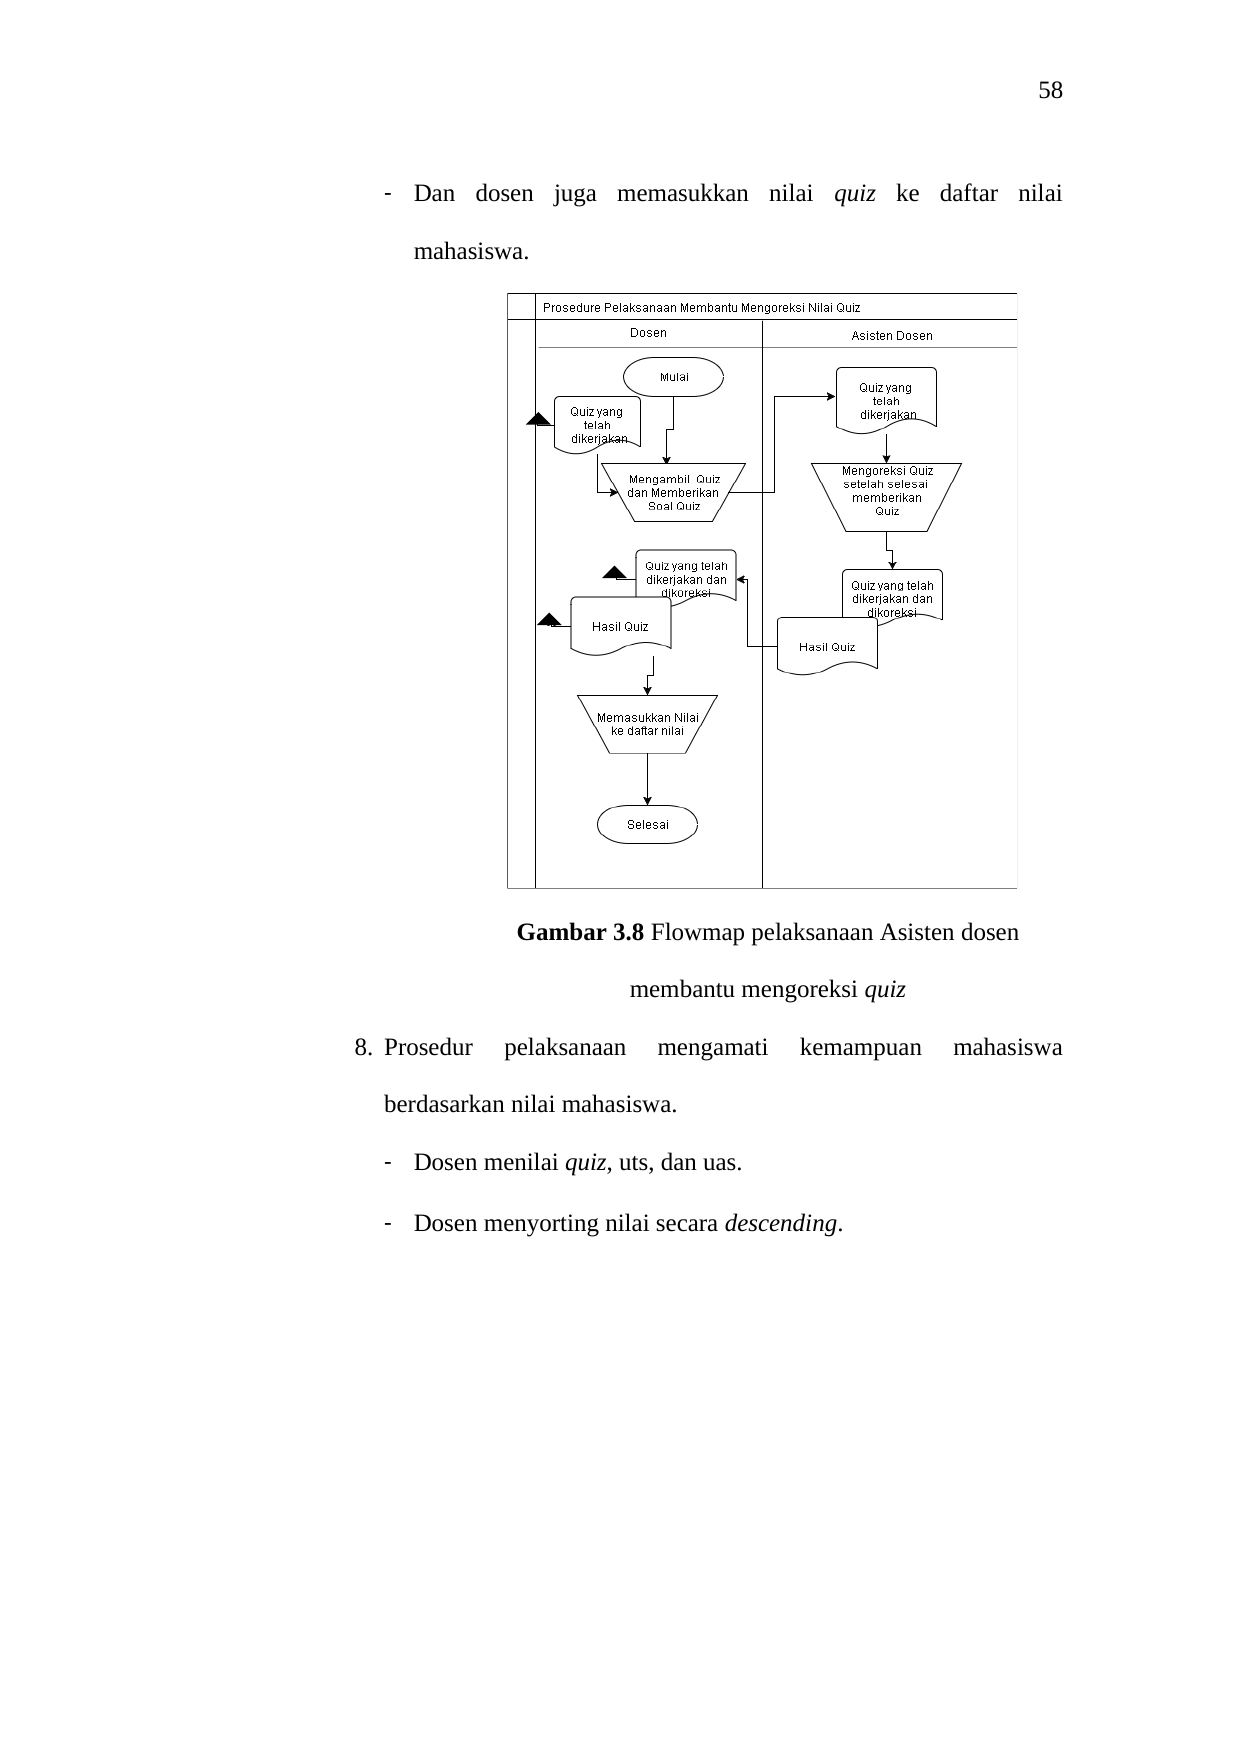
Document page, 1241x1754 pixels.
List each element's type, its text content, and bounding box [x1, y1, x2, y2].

list Dan dosen juga memasukkan nilai quiz ke daftar nilai mahasiswa. [384, 177, 1063, 265]
list Dosen menilai quiz, uts, dan uas. [384, 1147, 1063, 1177]
text membantu mengoreksi quiz [472, 974, 1063, 1003]
text Gambar 3.8 Flowmap pelaksanaan Asisten dosen [472, 917, 1063, 945]
list Prosedur pelaksanaan mengamati kemampuan mahasiswa berdasarkan nilai mahasiswa. [354, 1032, 1063, 1118]
list Dosen menyorting nilai secara descending. [384, 1208, 1063, 1238]
